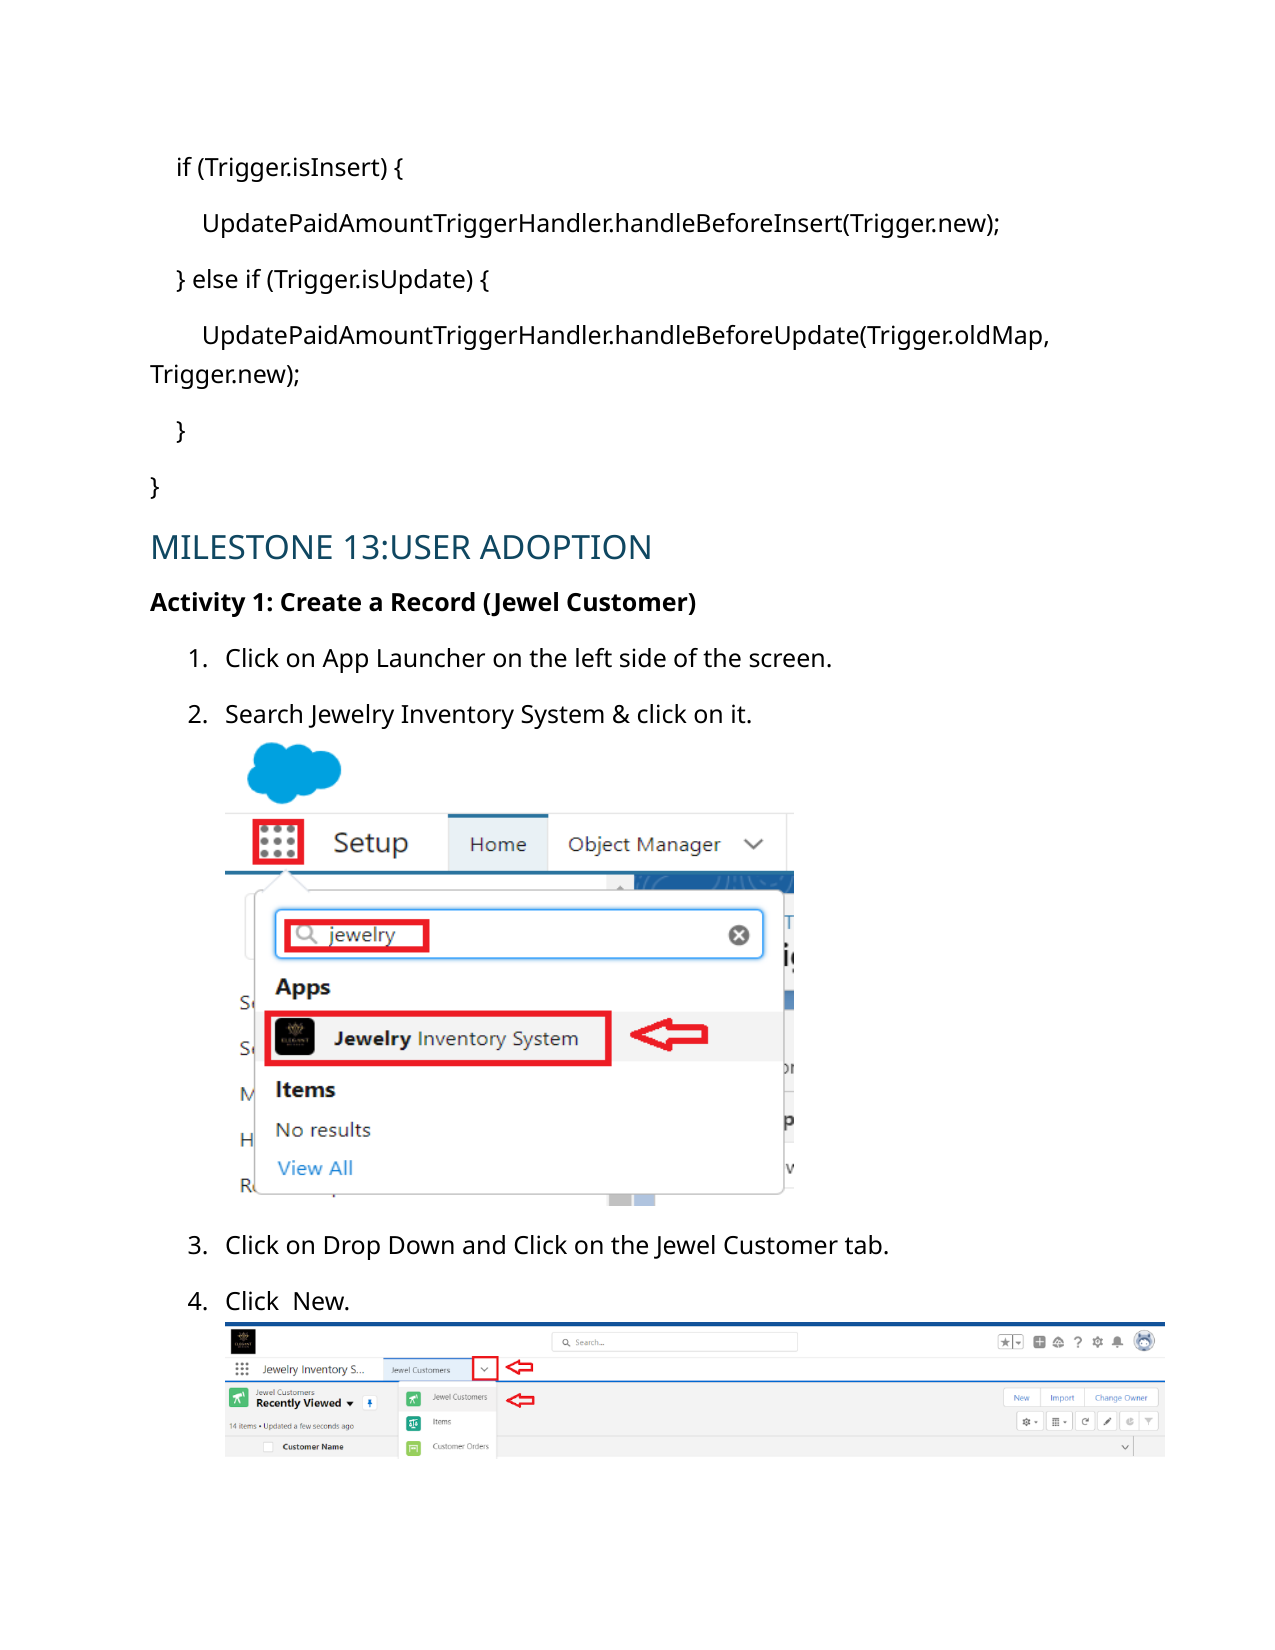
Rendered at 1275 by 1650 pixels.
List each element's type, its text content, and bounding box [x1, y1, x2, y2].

picture [225, 1322, 1165, 1459]
text Activity 1: Create a Record (Jewel Customer) [150, 585, 1125, 619]
picture [225, 735, 794, 1206]
text } else if (Trigger.isUpdate) { [150, 262, 1125, 296]
list Click on App Launcher on the left side of the screen. [187, 641, 1125, 674]
text } [150, 412, 1125, 447]
text UpdatePaidAmountTriggerHandler.handleBeforeInsert(Trigger.new); [150, 206, 1125, 240]
text } [150, 468, 1125, 502]
text UpdatePaidAmountTriggerHandler.handleBeforeUpdate(Trigger.oldMap, Trigger.new); [150, 317, 1125, 391]
subtitle MILESTONE 13:USER ADOPTION [150, 524, 1125, 569]
list Click on Drop Down and Click on the Jewel Customer tab. [187, 1227, 1125, 1261]
text if (Trigger.isInsert) { [150, 150, 1125, 184]
